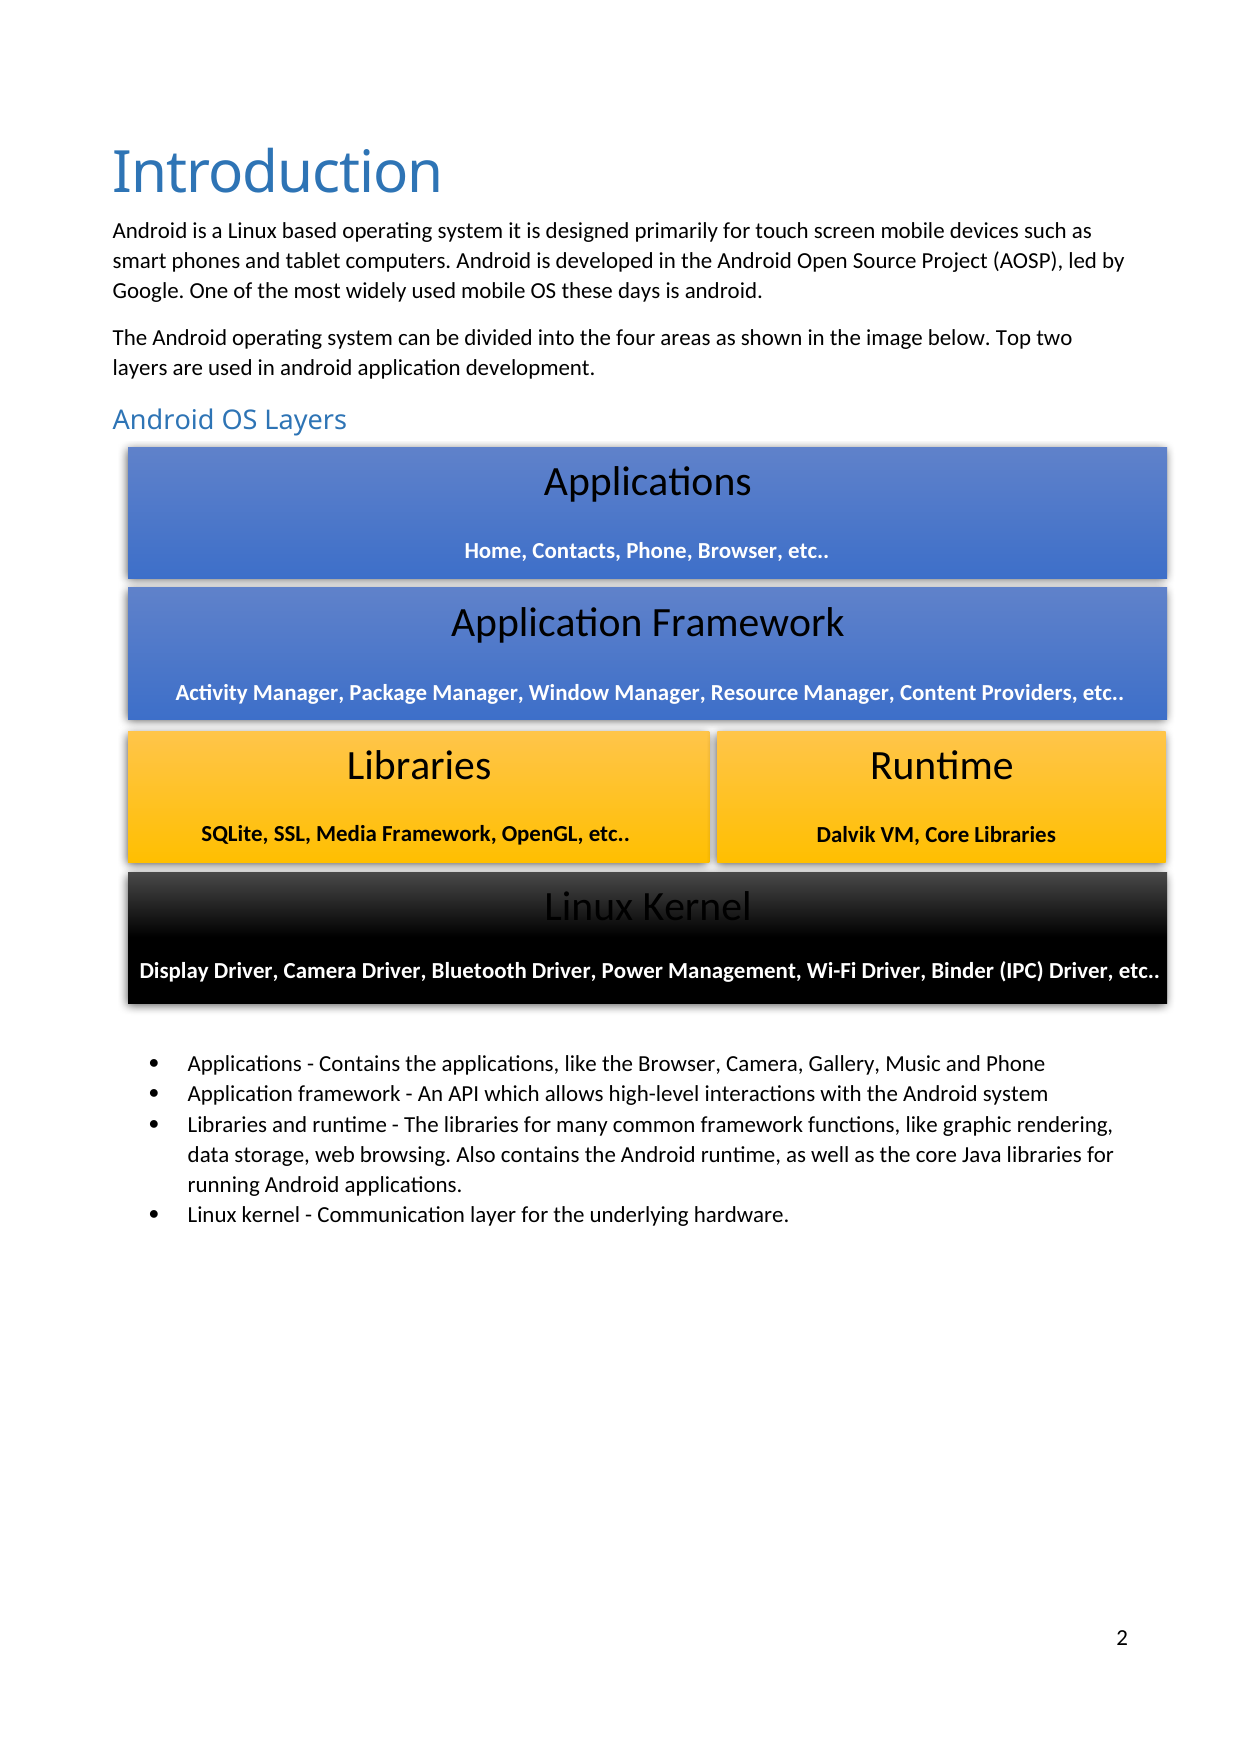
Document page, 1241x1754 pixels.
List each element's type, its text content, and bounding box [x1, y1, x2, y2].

list Applications - Contains the applications, like the Browser, Camera, Gallery, Music and Phone [150, 1049, 1128, 1077]
text Android is a Linux based operating system it is designed primarily for touch screen mobile devices such as smart phones and tablet computers. Android is developed in the Android Open Source Project (AOSP), led by Google. One of the most widely used mobile OS these days is android. [112, 216, 1128, 304]
list Application framework - An API which allows high-level interactions with the Android system [150, 1079, 1128, 1108]
subtitle Android OS Layers [112, 400, 1128, 437]
list Linux kernel - Communication layer for the underlying hardware. [150, 1200, 1128, 1228]
list Libraries and runtime - The libraries for many common framework functions, like graphic rendering, data storage, web browsing. Also contains the Android runtime, as well as the core Java libraries for running Android applications. [150, 1110, 1128, 1198]
text The Android operating system can be divided into the four areas as shown in the image below. Top two layers are used in android application development. [112, 323, 1128, 381]
subtitle Introduction [112, 130, 1128, 209]
